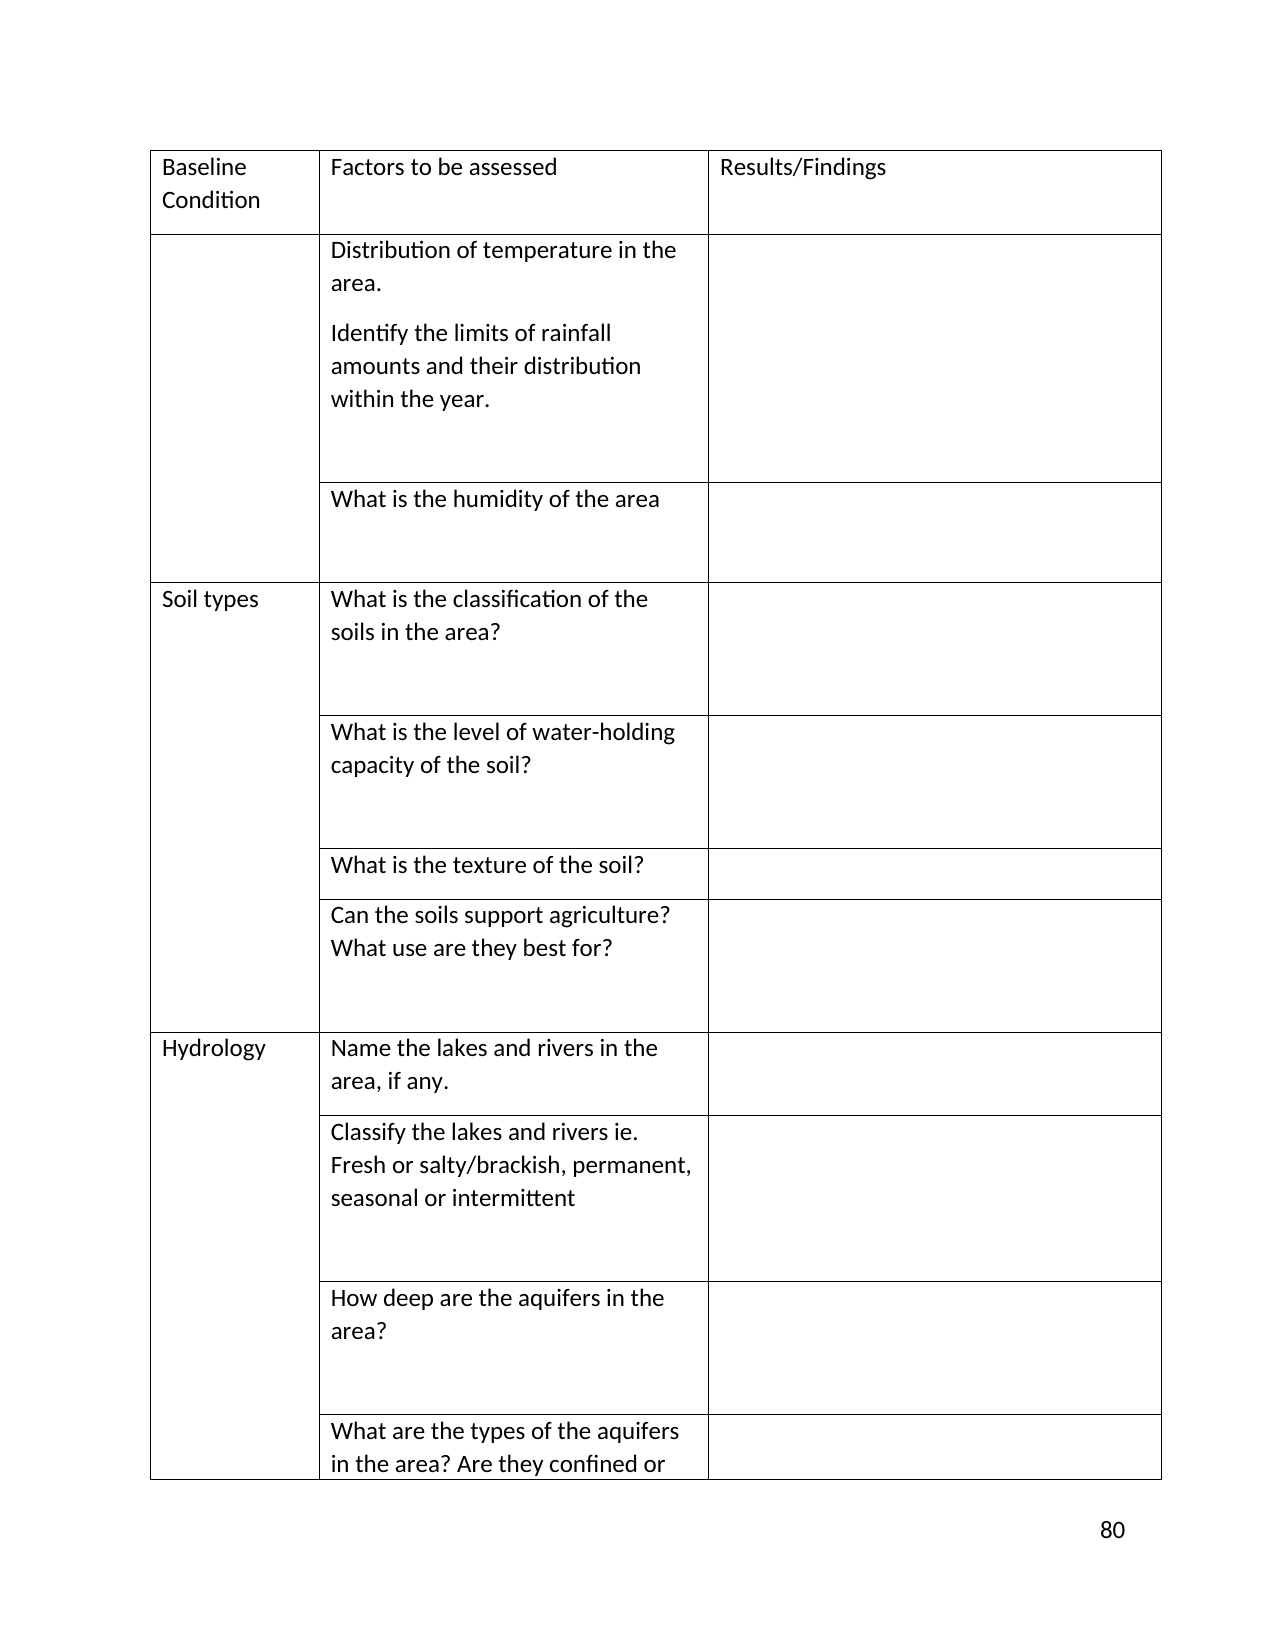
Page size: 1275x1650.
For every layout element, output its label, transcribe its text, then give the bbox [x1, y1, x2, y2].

table_cell Classify the lakes and rivers ie. Fresh or salty/brackish, permanent, seasonal or intermittent [320, 1116, 708, 1281]
table_header Factors to be assessed [320, 151, 708, 233]
table_cell [709, 1282, 1161, 1414]
table_cell Hydrology [151, 1033, 319, 1478]
table_cell [709, 900, 1161, 1032]
table_header Baseline Condition [151, 151, 319, 233]
table_cell [709, 583, 1161, 715]
table_cell Distribution of temperature in the area. Identify the limits of rainfall amounts and their distribution within the year. [320, 235, 708, 482]
table_cell What is the classification of the soils in the area? [320, 583, 708, 715]
table_cell [709, 1415, 1161, 1478]
table_cell How deep are the aquifers in the area? [320, 1282, 708, 1414]
table_cell [709, 849, 1161, 898]
table_cell [709, 1116, 1161, 1281]
table_cell [709, 483, 1161, 582]
table_header Results/Findings [709, 151, 1161, 233]
table_cell [709, 1033, 1161, 1115]
table_cell What is the level of water-holding capacity of the soil? [320, 716, 708, 848]
table_cell Name the lakes and rivers in the area, if any. [320, 1033, 708, 1115]
table_cell Soil types [151, 583, 319, 1032]
table_cell What is the humidity of the area [320, 483, 708, 582]
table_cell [320, 1415, 708, 1478]
table_cell [709, 235, 1161, 482]
table_cell [709, 716, 1161, 848]
table_cell Can the soils support agriculture? What use are they best for? [320, 900, 708, 1032]
table_cell What is the texture of the soil? [320, 849, 708, 898]
